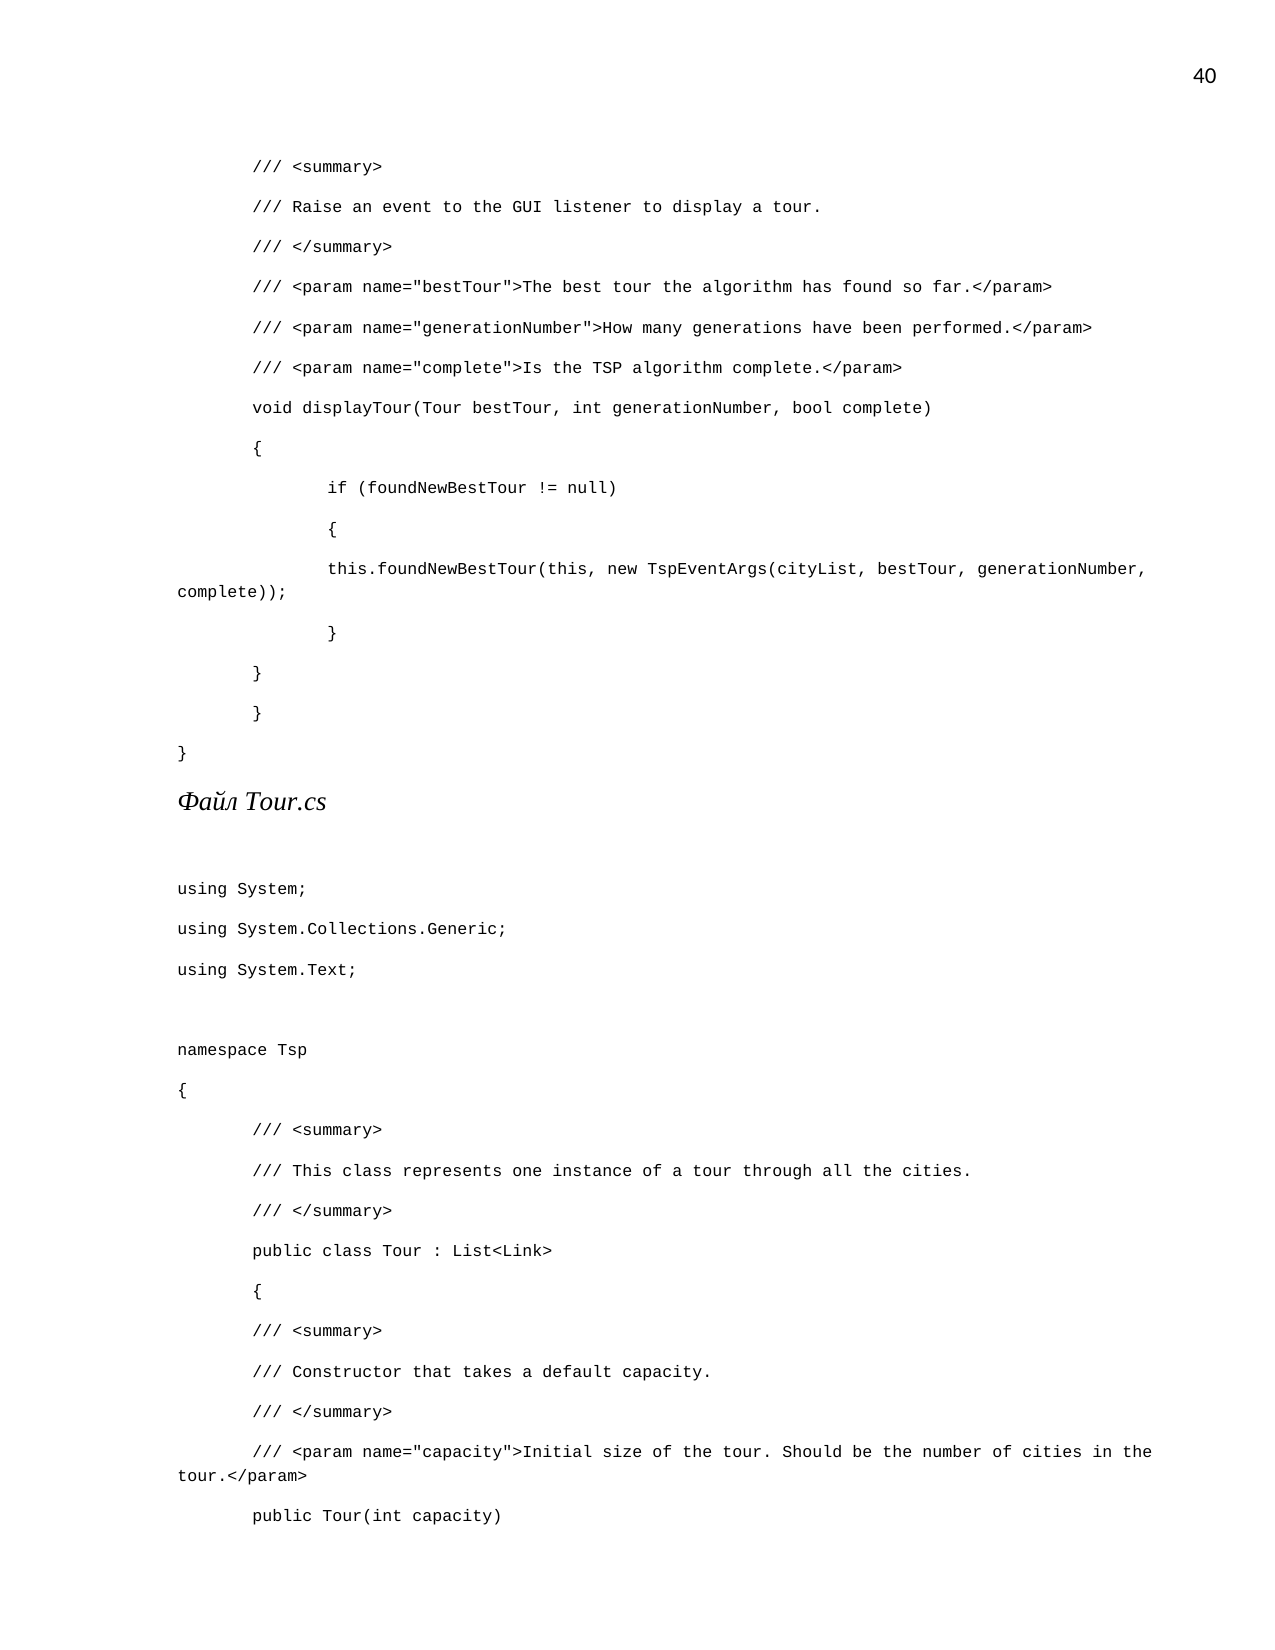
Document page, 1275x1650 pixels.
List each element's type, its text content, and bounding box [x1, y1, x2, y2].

text public class Tour : List<Link> [177, 1243, 1216, 1261]
text } [177, 704, 1216, 723]
text namespace Tsp [177, 1042, 1216, 1060]
text if (foundNewBestTour != null) [177, 480, 1216, 499]
text { [177, 440, 1216, 459]
text /// <param name="generationNumber">How many generations have been performed.</param> [177, 319, 1216, 338]
text } [177, 624, 1216, 643]
text /// <summary> [177, 1122, 1216, 1141]
text /// <param name="capacity">Initial size of the tour. Should be the number of cities in the tour.</param> [177, 1444, 1216, 1486]
text using System; [177, 881, 1216, 899]
text /// <param name="bestTour">The best tour the algorithm has found so far.</param> [177, 279, 1216, 298]
text /// This class represents one instance of a tour through all the cities. [177, 1162, 1216, 1181]
text /// Raise an event to the GUI listener to display a tour. [177, 198, 1216, 217]
text void displayTour(Tour bestTour, int generationNumber, bool complete) [177, 399, 1216, 418]
text { [177, 1283, 1216, 1302]
text Файл Tour.cs [177, 785, 1216, 816]
text /// <param name="complete">Is the TSP algorithm complete.</param> [177, 359, 1216, 378]
text } [177, 745, 1216, 764]
text /// <summary> [177, 1323, 1216, 1342]
text /// </summary> [177, 1202, 1216, 1221]
text { [177, 1082, 1216, 1101]
text } [177, 664, 1216, 683]
text public Tour(int capacity) [177, 1507, 1216, 1526]
text using System.Collections.Generic; [177, 921, 1216, 940]
text /// Constructor that takes a default capacity. [177, 1363, 1216, 1382]
text /// <summary> [177, 158, 1216, 177]
text { [177, 520, 1216, 539]
text using System.Text; [177, 961, 1216, 980]
text /// </summary> [177, 239, 1216, 258]
text /// </summary> [177, 1403, 1216, 1422]
text this.foundNewBestTour(this, new TspEventArgs(cityList, bestTour, generationNumber, complete)); [177, 560, 1216, 603]
